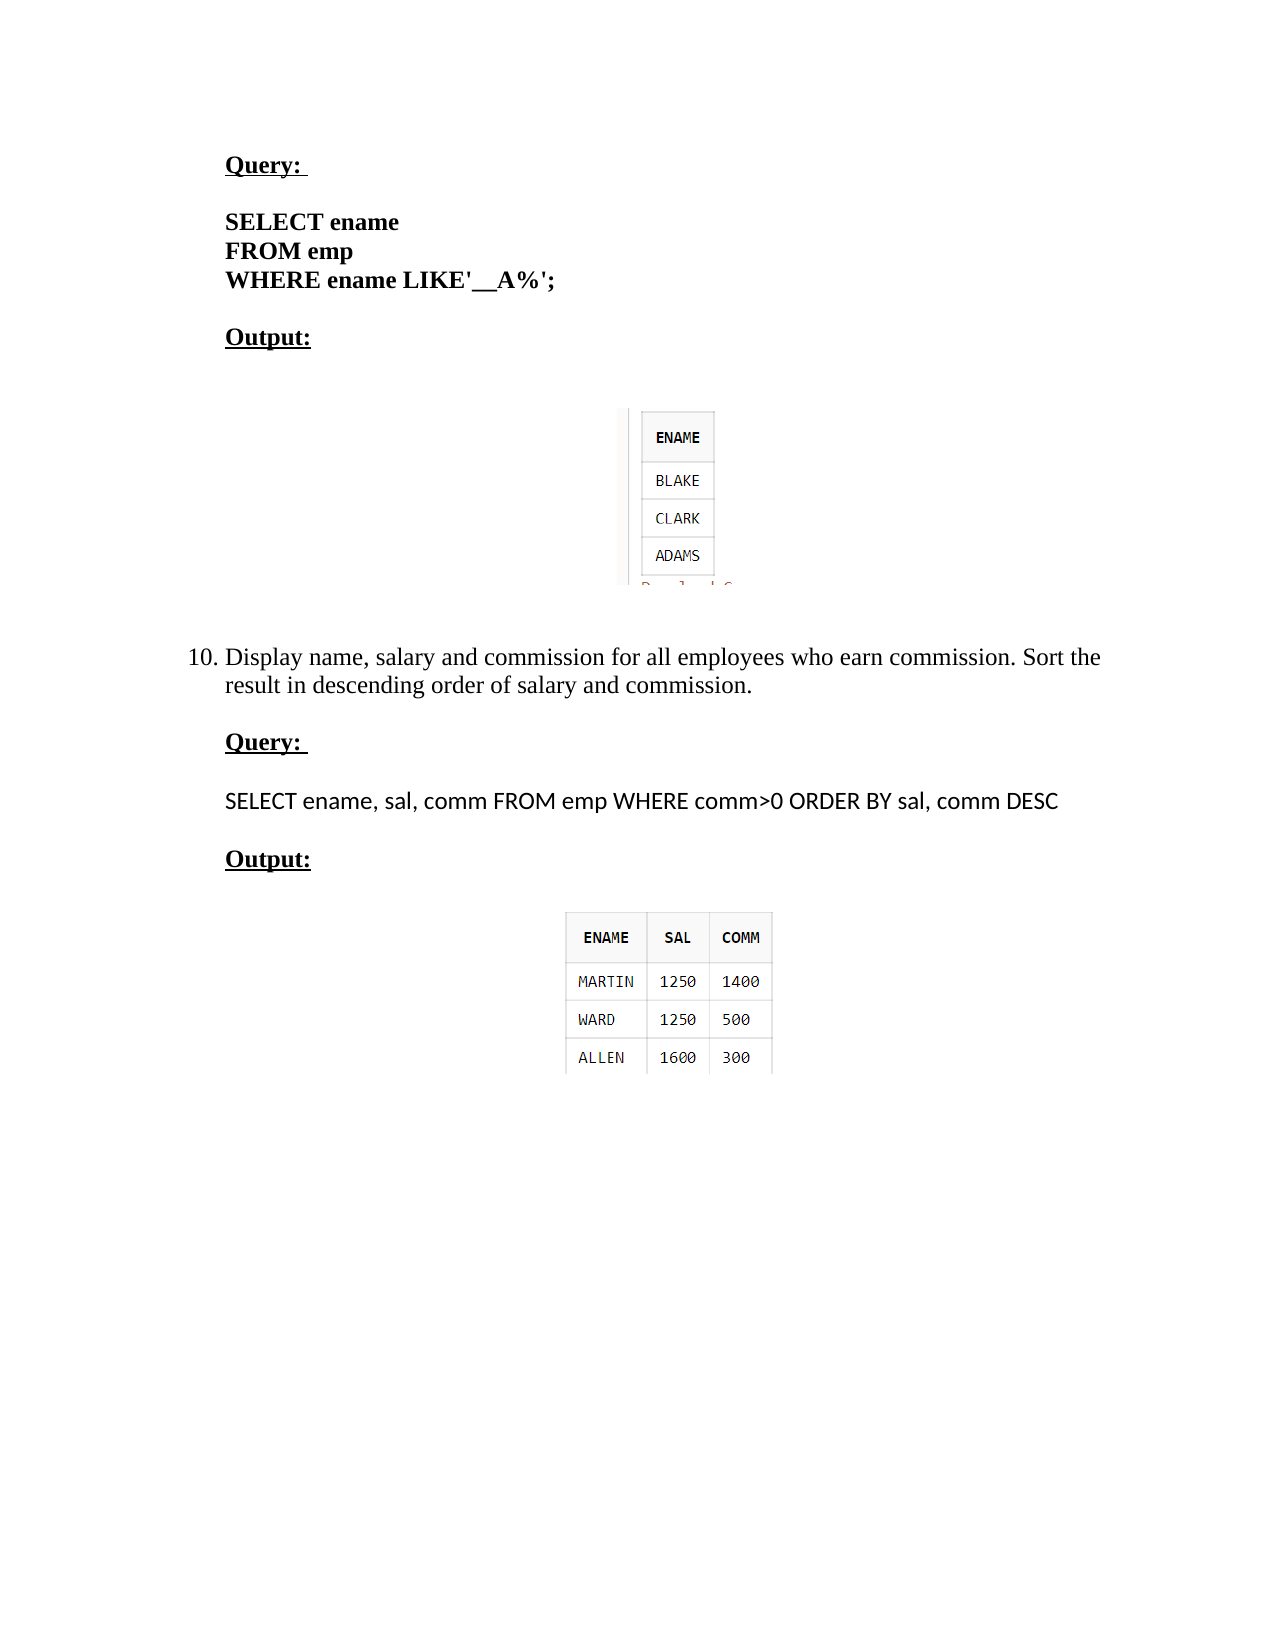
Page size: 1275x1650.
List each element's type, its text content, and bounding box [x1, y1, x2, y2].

text SELECT ename [225, 207, 1125, 236]
text SELECT ename, sal, comm FROM emp WHERE comm>0 ORDER BY sal, comm DESC [225, 785, 1125, 815]
text WHERE ename LIKE'__A%'; [225, 265, 1125, 294]
text Output: [225, 322, 1125, 351]
picture [616, 408, 734, 585]
text Query: [150, 727, 1125, 756]
list Display name, salary and commission for all employees who earn commission. Sort the result in descending order of salary and commission. [187, 642, 1125, 699]
text FROM emp [225, 236, 1125, 265]
text Output: [225, 844, 1125, 873]
text Query: [150, 150, 1125, 179]
picture [558, 900, 792, 1074]
